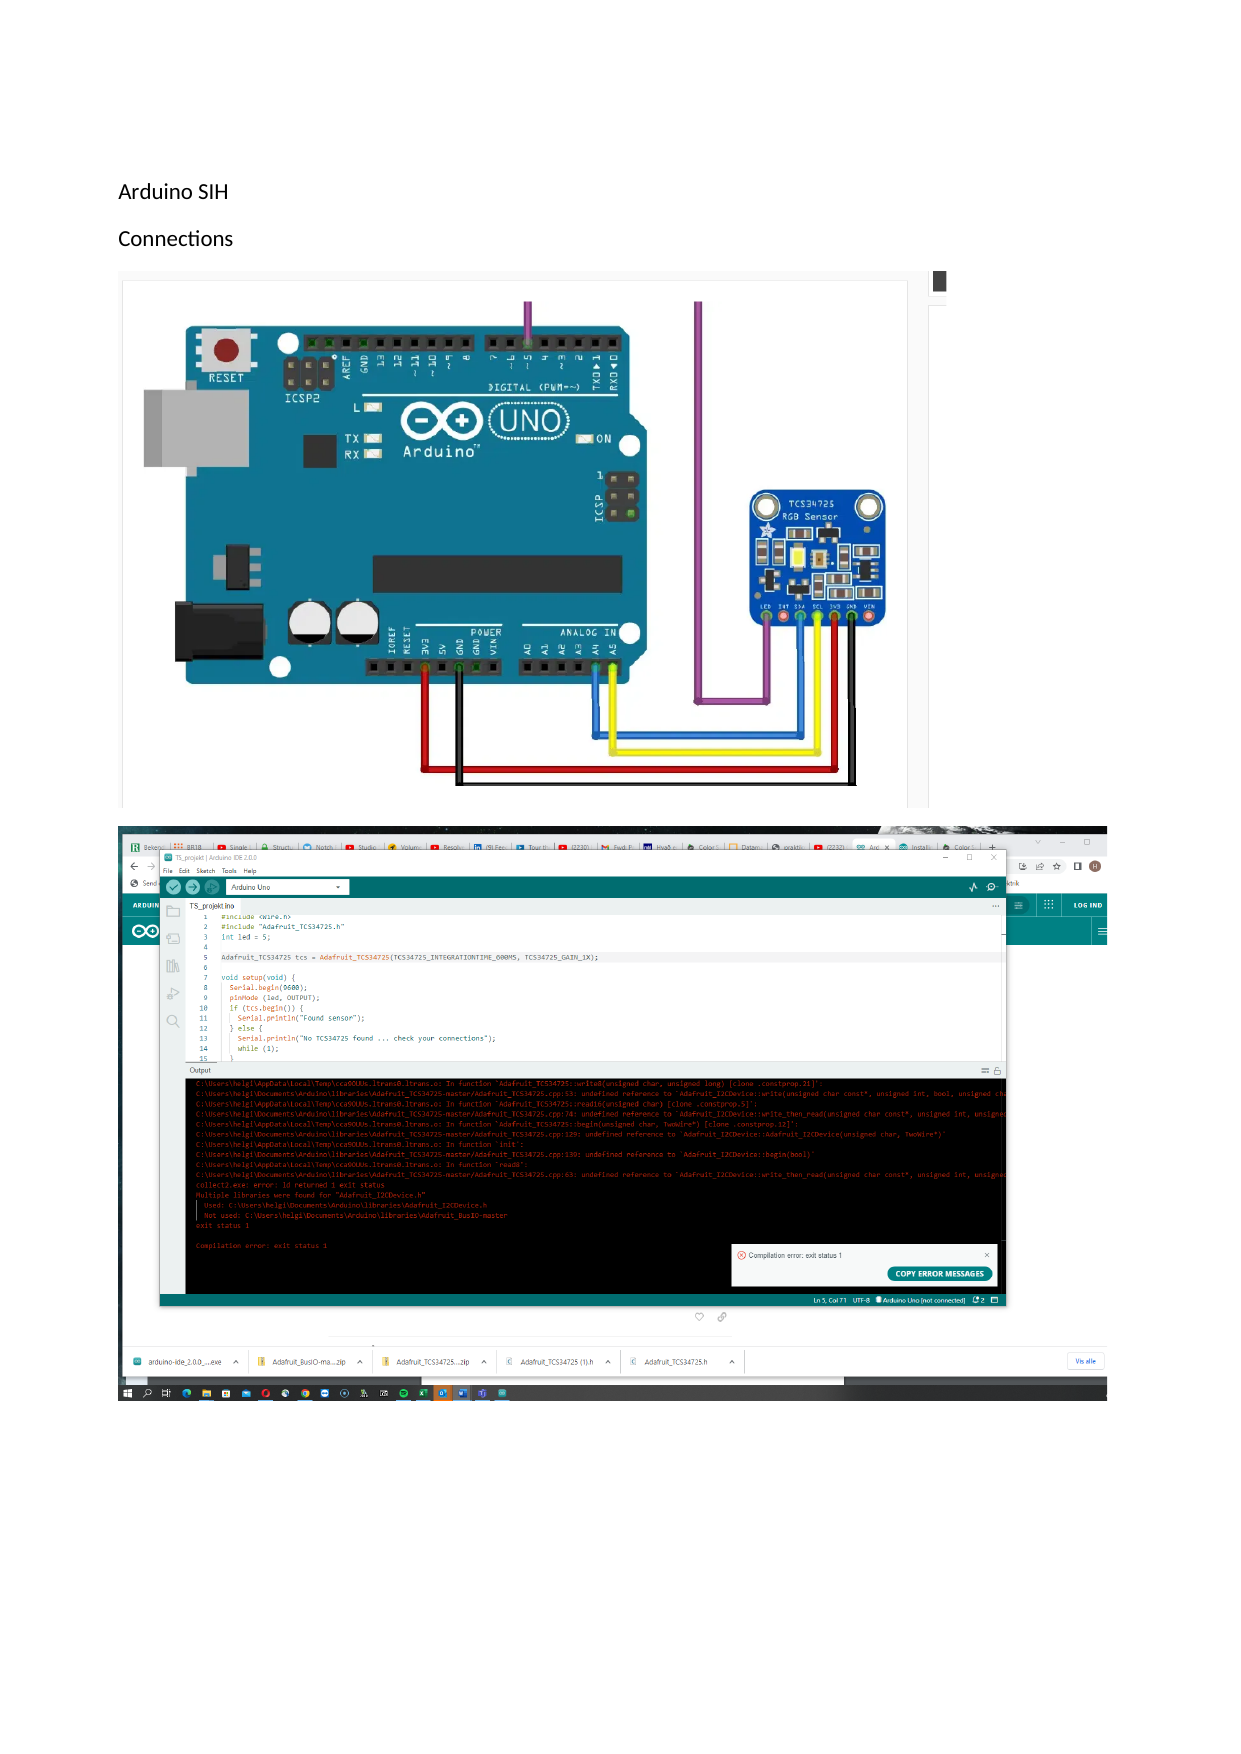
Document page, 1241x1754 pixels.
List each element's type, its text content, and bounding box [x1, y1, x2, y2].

picture [118, 826, 1108, 1401]
text Arduino SIH [118, 177, 1122, 205]
picture [118, 271, 947, 808]
text Connections [118, 224, 1122, 252]
